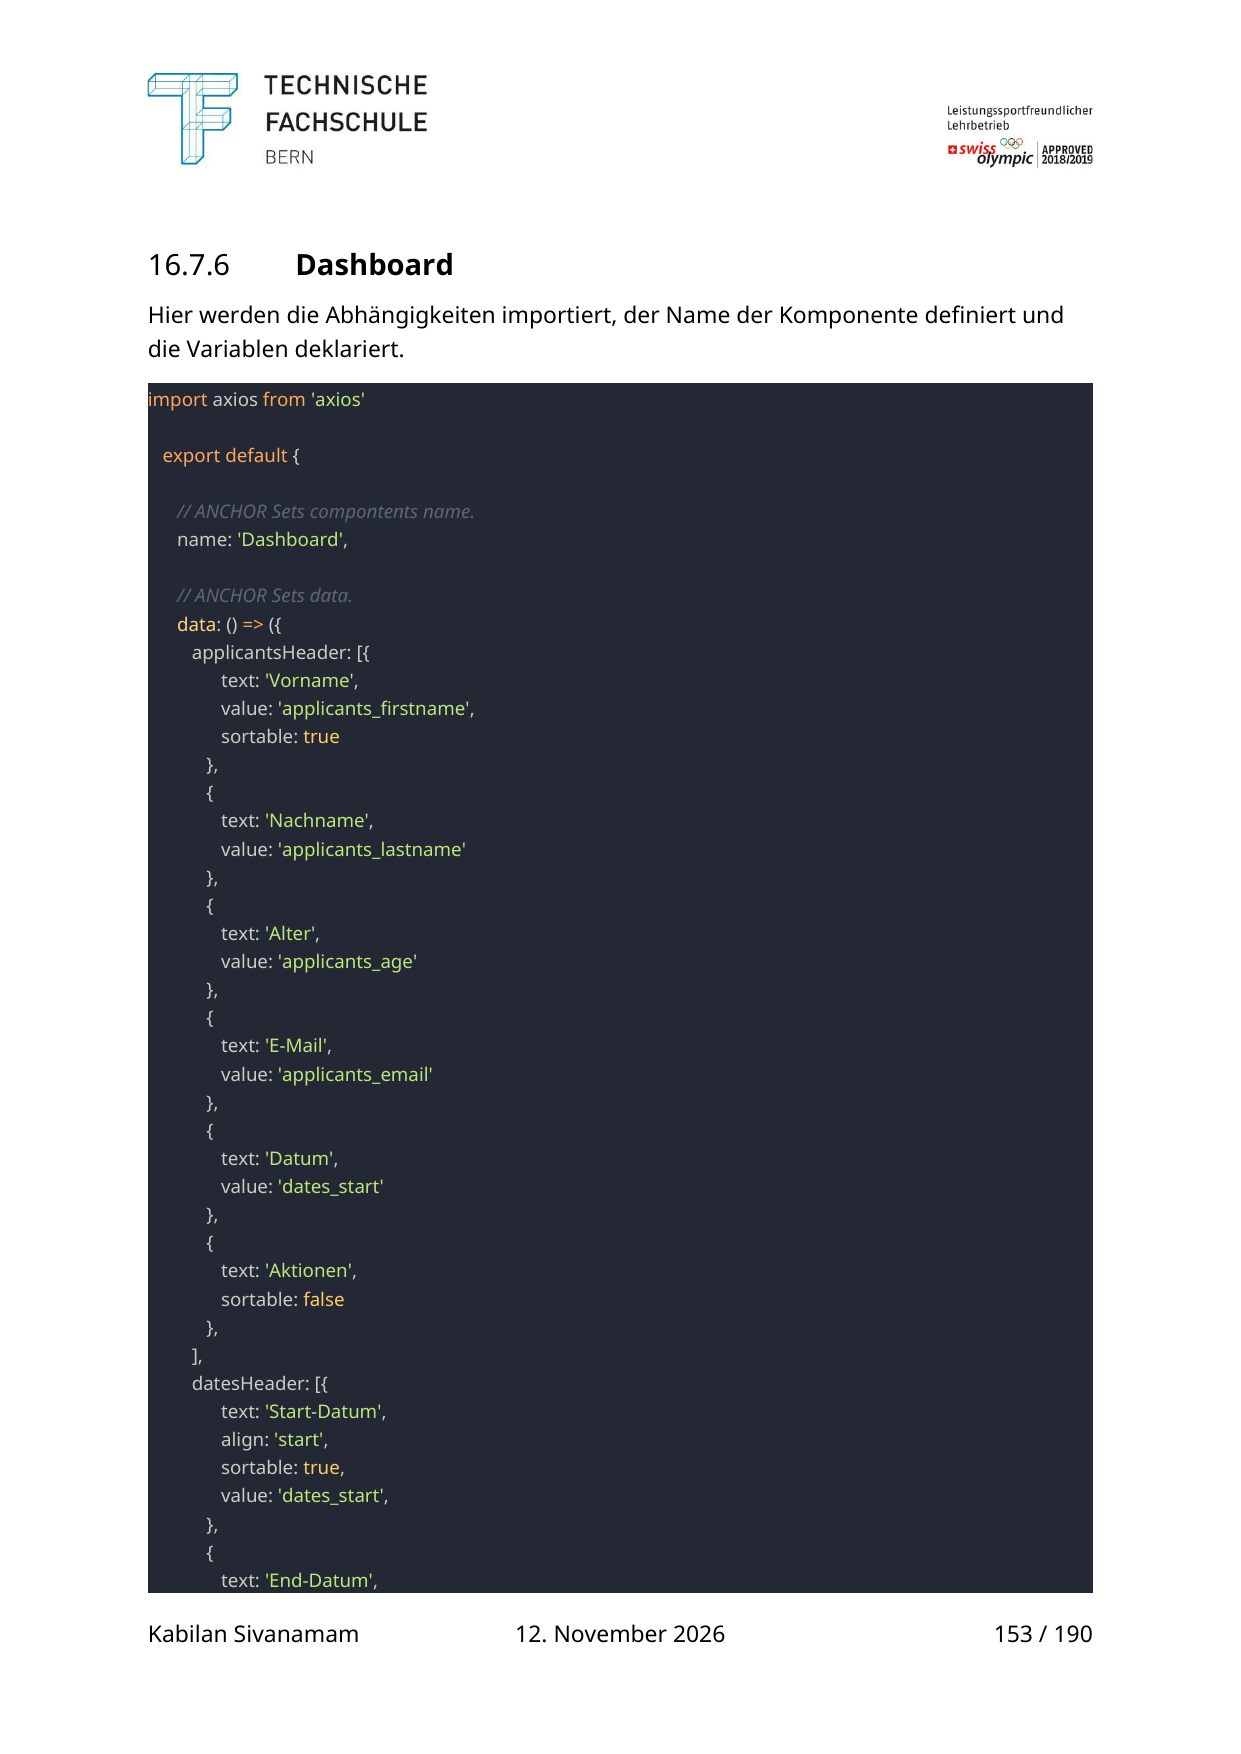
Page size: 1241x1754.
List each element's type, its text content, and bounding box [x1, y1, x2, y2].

text sortable: true [148, 721, 1093, 749]
text data: () => ({ [148, 608, 1093, 636]
text value: 'applicants_age' [148, 946, 1093, 974]
text export default { [148, 439, 1093, 468]
text text: 'Datum', [148, 1143, 1093, 1171]
text }, [148, 1199, 1093, 1227]
text value: 'applicants_firstname', [148, 693, 1093, 721]
text sortable: true, [148, 1452, 1093, 1480]
text text: 'Start-Datum', [148, 1396, 1093, 1424]
text name: 'Dashboard', [148, 524, 1093, 552]
text // ANCHOR Sets compontents name. [148, 496, 1093, 524]
text ], [148, 1339, 1093, 1368]
text { [148, 1536, 1093, 1564]
text value: 'dates_start', [148, 1480, 1093, 1508]
text { [148, 1002, 1093, 1030]
text }, [148, 1508, 1093, 1536]
text Hier werden die Abhängigkeiten importiert, der Name der Komponente definiert und die Variablen deklariert. [148, 299, 1093, 364]
text text: 'E-Mail', [148, 1030, 1093, 1058]
text }, [148, 749, 1093, 777]
text { [148, 1114, 1093, 1143]
text text: 'End-Datum', [148, 1564, 1093, 1593]
text sortable: false [148, 1283, 1093, 1311]
text text: 'Alter', [148, 918, 1093, 946]
text value: 'dates_start' [148, 1171, 1093, 1199]
text import axios from 'axios' [148, 383, 1093, 411]
text }, [148, 1086, 1093, 1114]
text datesHeader: [{ [148, 1368, 1093, 1396]
text { [148, 889, 1093, 918]
text // ANCHOR Sets data. [148, 580, 1093, 608]
text align: 'start', [148, 1424, 1093, 1452]
text applicantsHeader: [{ [148, 636, 1093, 664]
text }, [148, 861, 1093, 889]
text text: 'Aktionen', [148, 1255, 1093, 1283]
text { [148, 1227, 1093, 1255]
picture [147, 73, 1093, 196]
text text: 'Vorname', [148, 664, 1093, 693]
text }, [148, 974, 1093, 1002]
text }, [148, 1311, 1093, 1339]
text value: 'applicants_email' [148, 1058, 1093, 1086]
text value: 'applicants_lastname' [148, 833, 1093, 861]
subtitle Dashboard [148, 244, 1093, 283]
text text: 'Nachname', [148, 805, 1093, 833]
text { [148, 777, 1093, 805]
